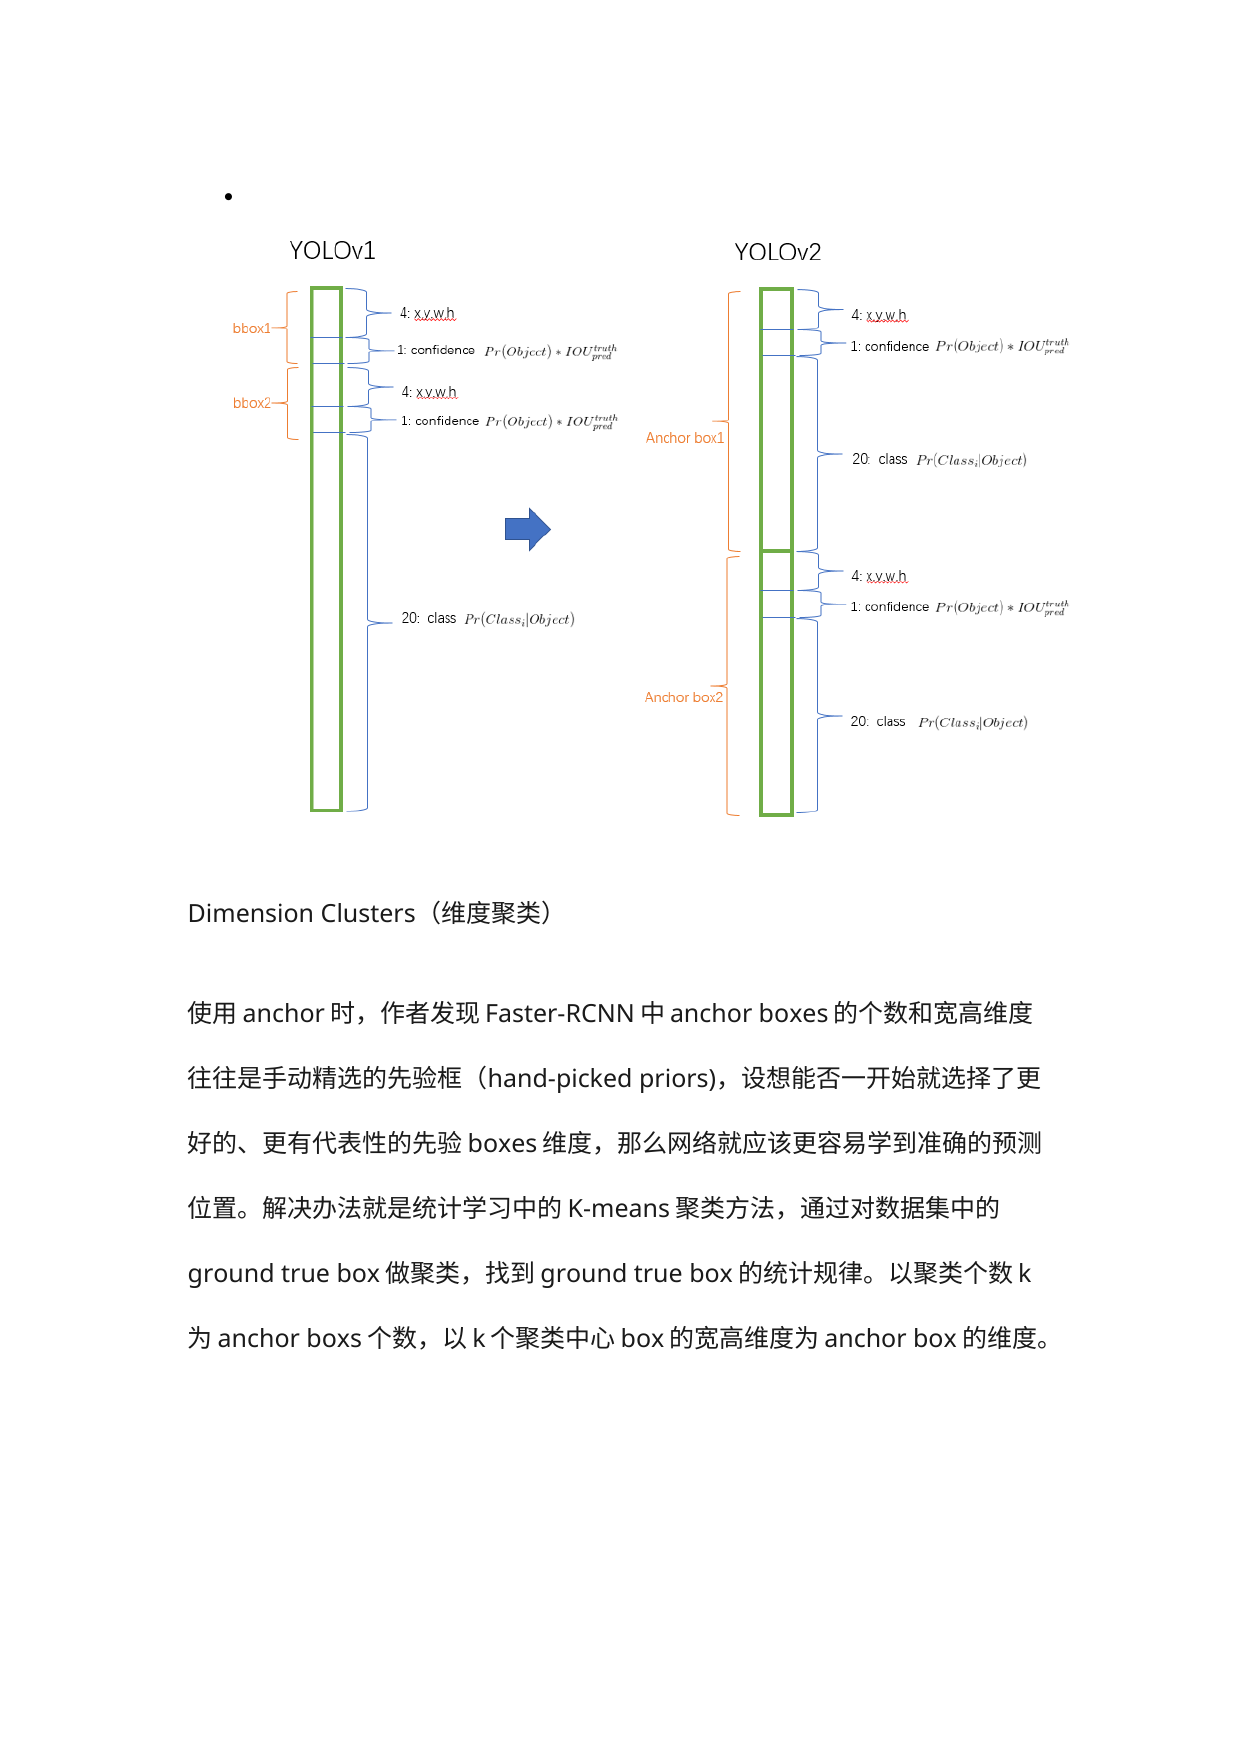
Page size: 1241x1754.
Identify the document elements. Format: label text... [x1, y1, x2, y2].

picture [225, 236, 1090, 835]
text Dimension Clusters（维度聚类） [187, 879, 1053, 944]
text 使用anchor时，作者发现Faster-RCNN中anchor boxes的个数和宽高维度往往是手动精选的先验框（hand-picked priors)，设想能否一开始就选择了更好的、更有代表性的先验boxes维度，那么网络就应该更容易学到准确的预测位置。解决办法就是统计学习中的K-means聚类方法，通过对数据集中的ground true box做聚类，找到ground true box的统计规律。以聚类个数k为anchor boxs个数，以k个聚类中心box的宽高维度为anchor box的维度。 [187, 979, 1053, 1369]
